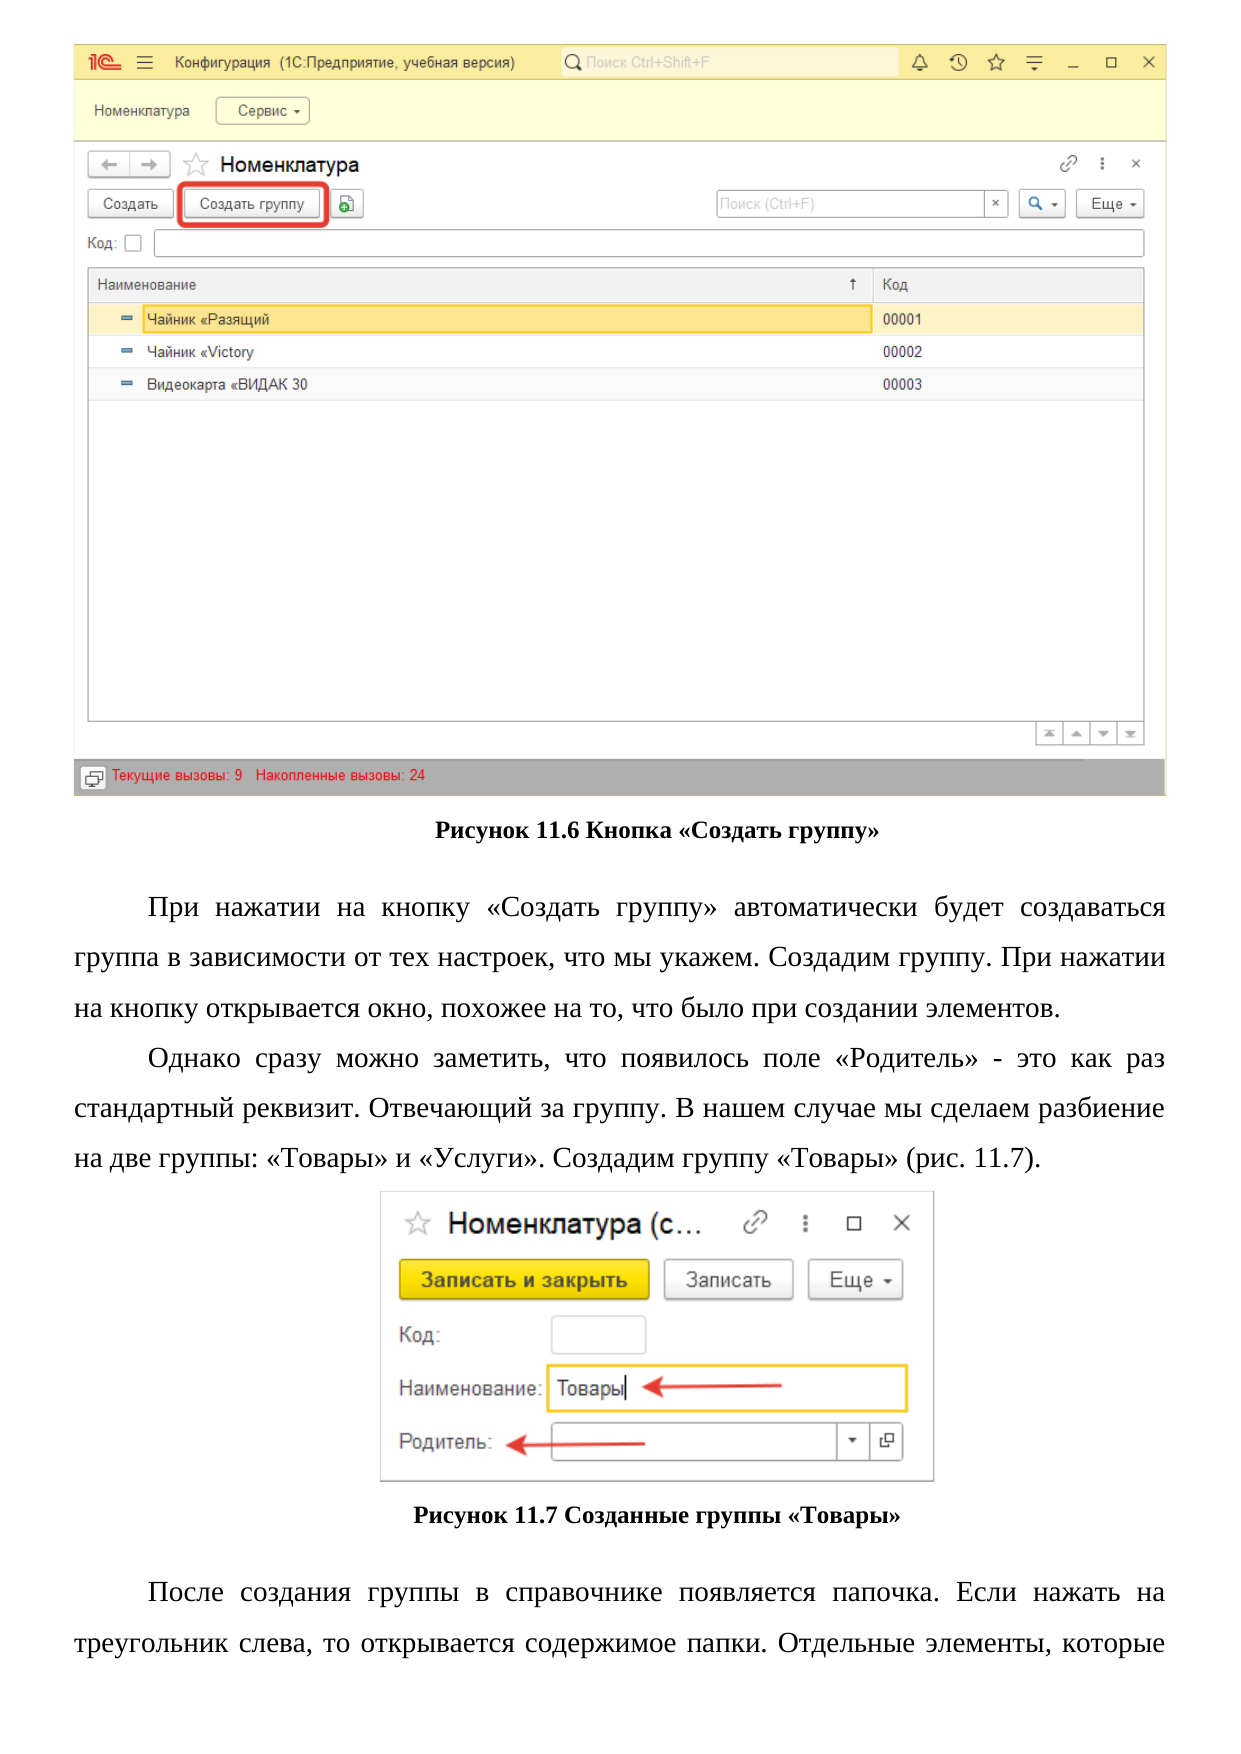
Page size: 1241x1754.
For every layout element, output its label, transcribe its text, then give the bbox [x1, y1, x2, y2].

text Однако сразу можно заметить, что появилось поле «Родитель» - это как раз стандартный реквизит. Отвечающий за группу. В нашем случае мы сделаем разбиение на две группы: «Товары» и «Услуги». Создадим группу «Товары» (рис. 11.7). [74, 1040, 1167, 1174]
text Рисунок 11.6 Кнопка «Создать группу» [74, 815, 1167, 844]
text Рисунок 11.7 Созданные группы «Товары» [74, 1500, 1167, 1529]
picture [379, 1191, 935, 1482]
text При нажатии на кнопку «Создать группу» автоматически будет создаваться группа в зависимости от тех настроек, что мы укажем. Создадим группу. При нажатии на кнопку открывается окно, похожее на то, что было при создании элементов. [74, 889, 1167, 1023]
picture [73, 44, 1167, 796]
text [74, 1574, 1167, 1658]
